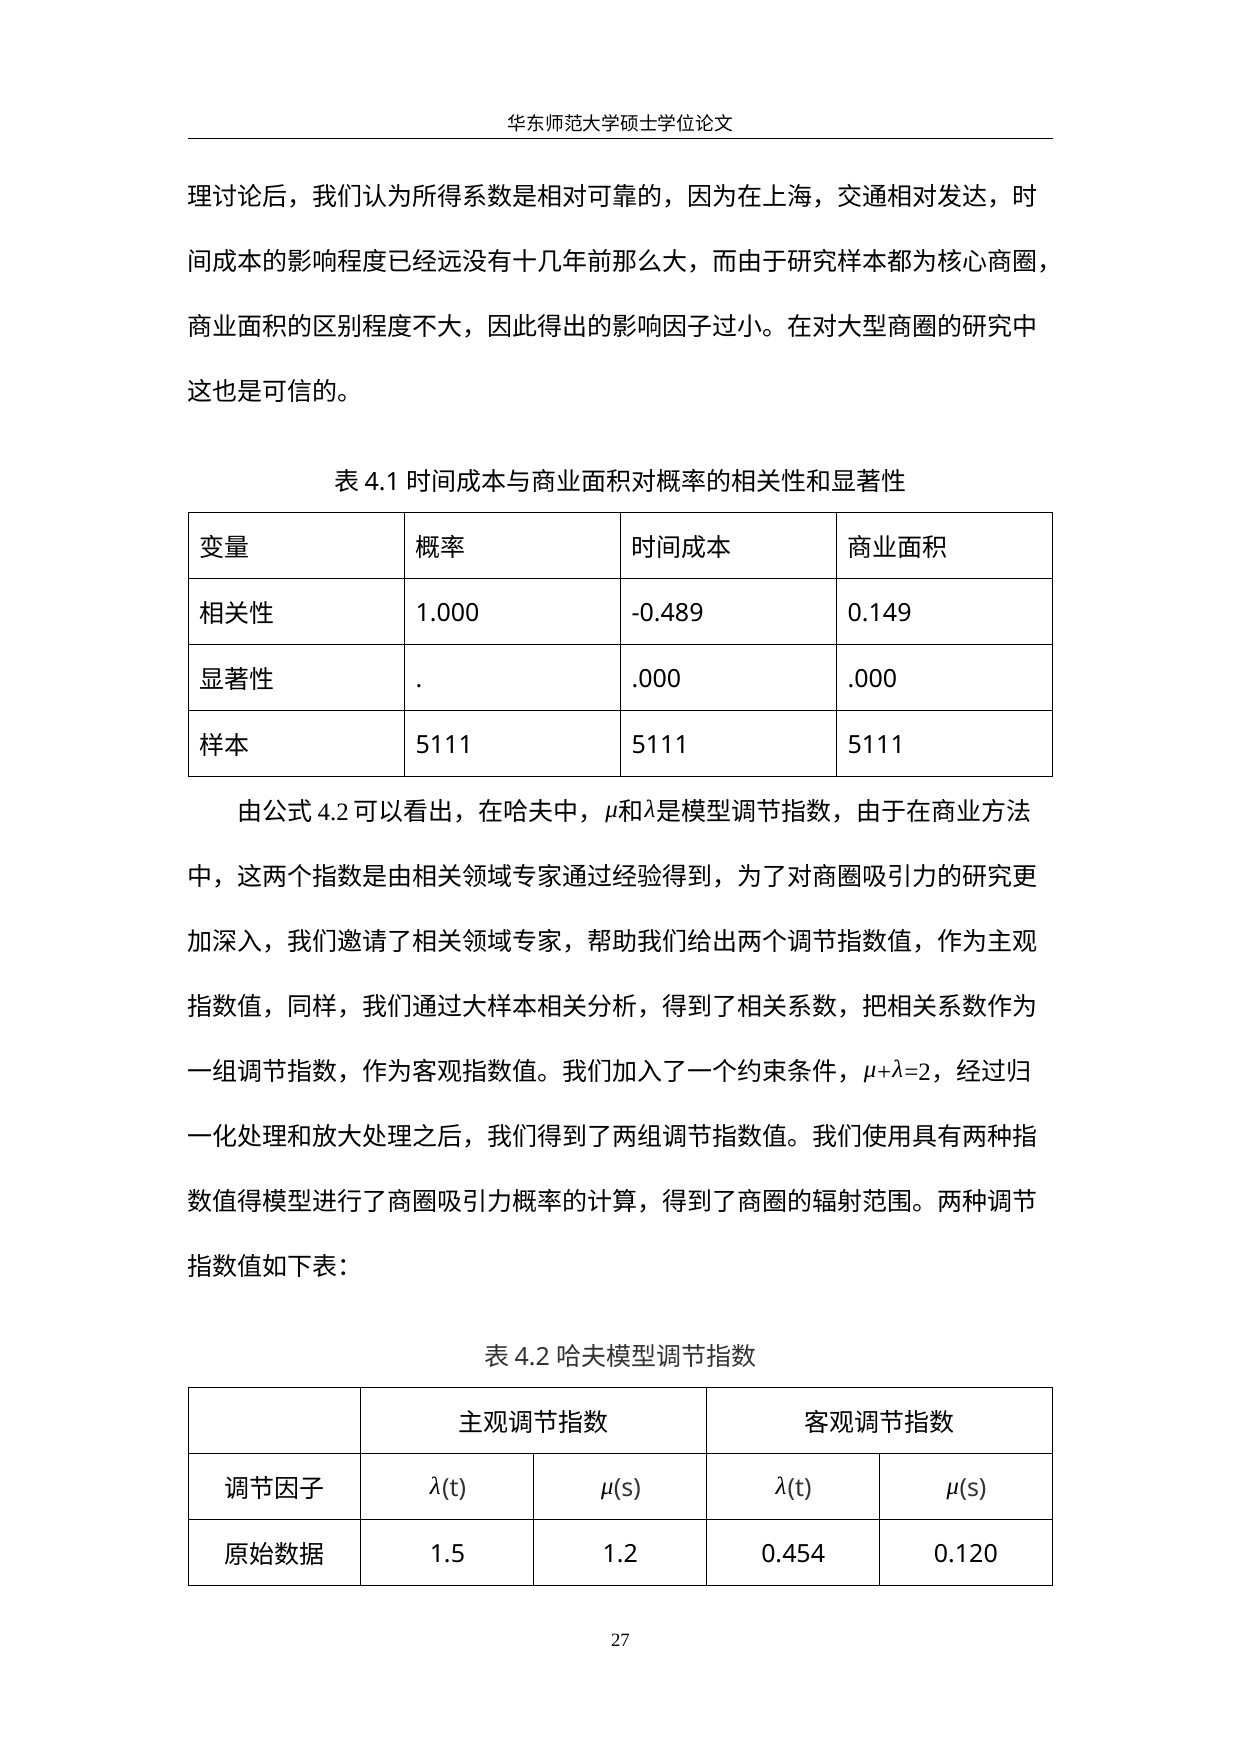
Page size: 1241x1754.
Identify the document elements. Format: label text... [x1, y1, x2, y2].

table_cell . [405, 645, 620, 710]
table_cell 0.120 [880, 1520, 1052, 1585]
table_cell -0.489 [621, 579, 836, 644]
table_header 变量 [189, 513, 404, 578]
text 表4.1 时间成本与商业面积对概率的相关性和显著性 [187, 447, 1053, 512]
table_header 商业面积 [837, 513, 1052, 578]
table_header 概率 [405, 513, 620, 578]
table_header 主观调节指数 [361, 1388, 706, 1453]
table_cell 1.5 [361, 1520, 533, 1585]
text 由公式4.2可以看出，在哈夫中，和是模型调节指数，由于在商业方法中，这两个指数是由相关领域专家通过经验得到，为了对商圈吸引力的研究更加深入，我们邀请了相关领域专家，帮助我们给出两个调节指数值，作为主观指数值，同样，我们通过大样本相关分析，得到了相关系数，把相关系数作为一组调节指数，作为客观指数值。我们加入了一个约束条件，+=2，经过归一化处理和放大处理之后，我们得到了两组调节指数值。我们使用具有两种指数值得模型进行了商圈吸引力概率的计算，得到了商圈的辐射范围。两种调节指数值如下表： [187, 777, 1053, 1297]
table_cell 0.454 [707, 1520, 879, 1585]
table_cell 样本 [189, 711, 404, 776]
table_cell 5111 [621, 711, 836, 776]
table_cell (t) [707, 1454, 879, 1519]
table_header 时间成本 [621, 513, 836, 578]
table_cell 显著性 [189, 645, 404, 710]
table_cell 5111 [837, 711, 1052, 776]
table_cell 0.149 [837, 579, 1052, 644]
text 表4.2 哈夫模型调节指数 [187, 1322, 1053, 1387]
table_header [189, 1388, 360, 1453]
table_cell 原始数据 [189, 1520, 360, 1585]
table_header 客观调节指数 [707, 1388, 1052, 1453]
table_cell 1.2 [534, 1520, 706, 1585]
table_cell (s) [880, 1454, 1052, 1519]
table_cell 相关性 [189, 579, 404, 644]
table_cell .000 [837, 645, 1052, 710]
table_cell (t) [361, 1454, 533, 1519]
table_cell 1.000 [405, 579, 620, 644]
table_cell (s) [534, 1454, 706, 1519]
table_cell .000 [621, 645, 836, 710]
table_cell 调节因子 [189, 1454, 360, 1519]
table_cell 5111 [405, 711, 620, 776]
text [187, 162, 1053, 422]
